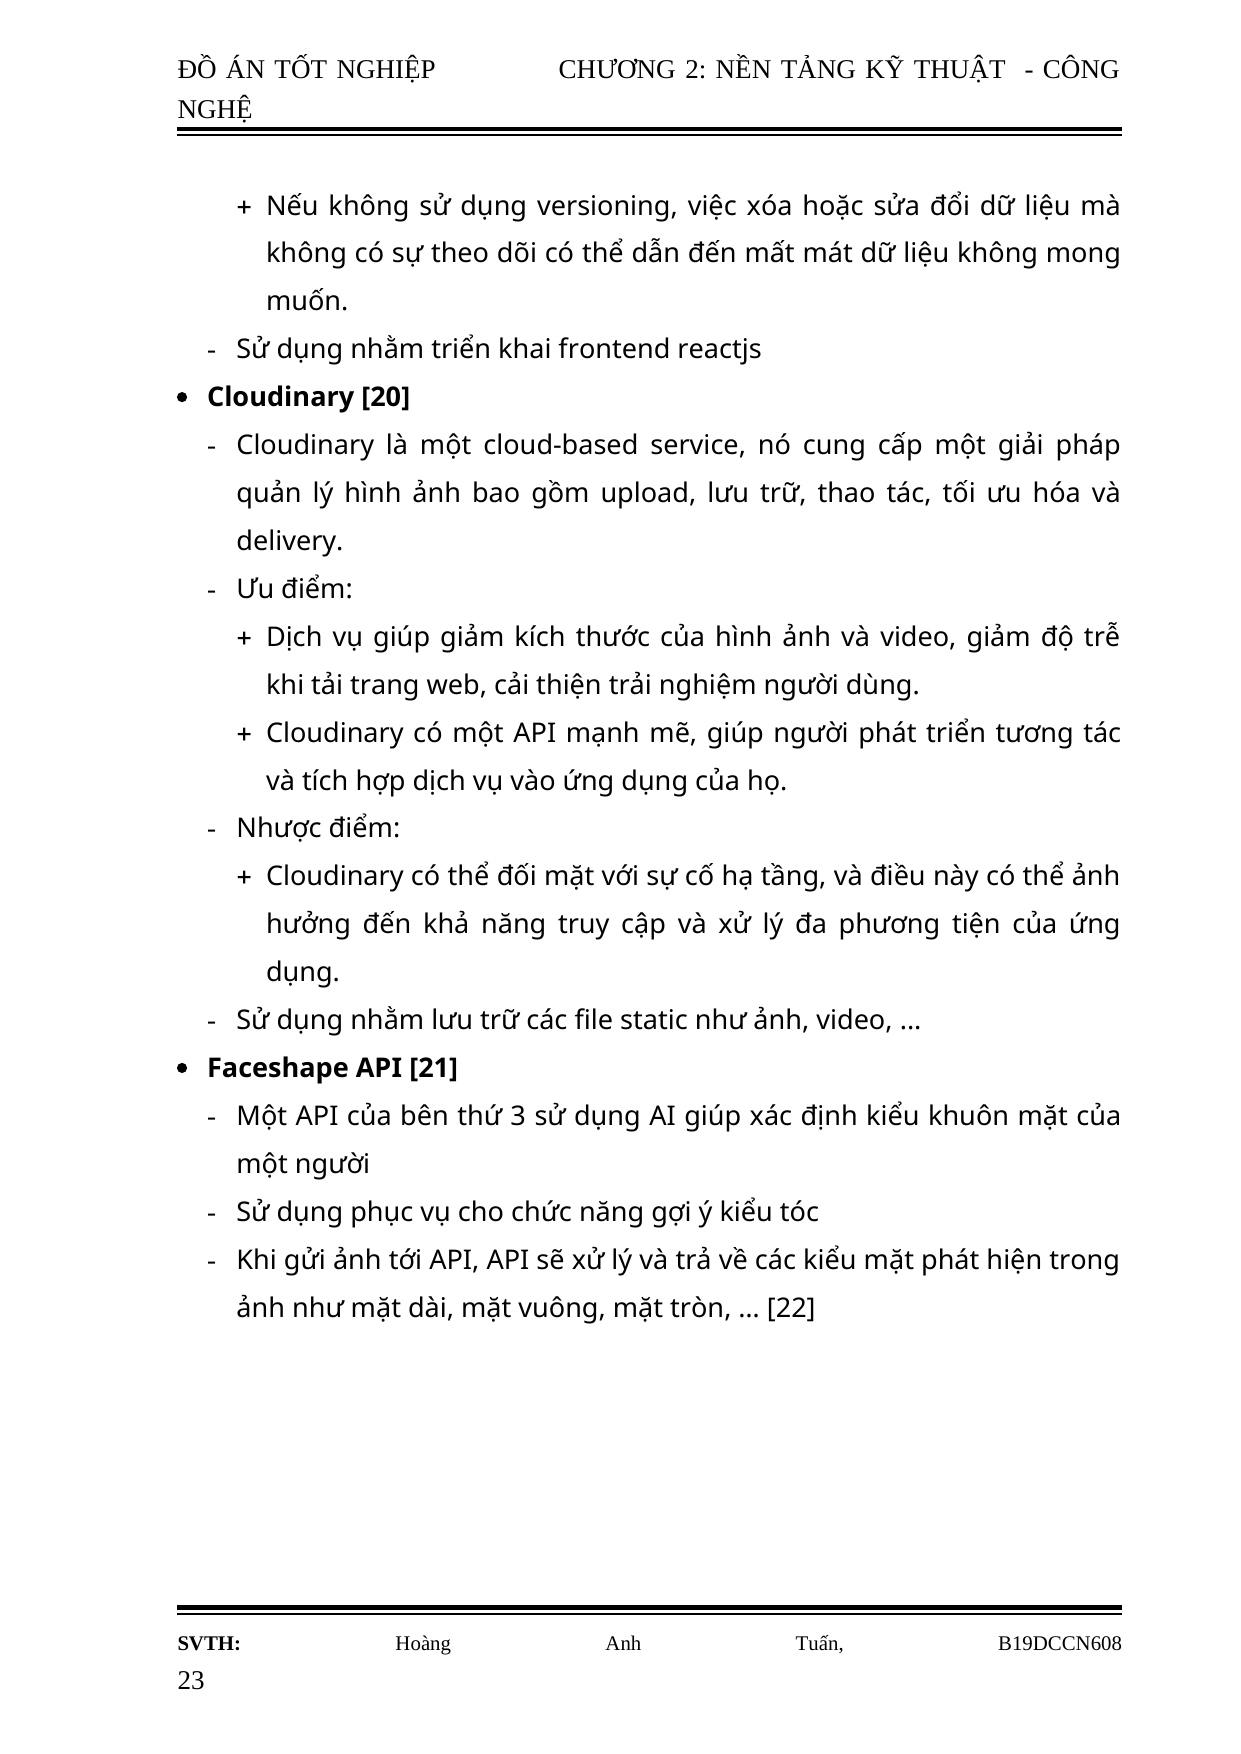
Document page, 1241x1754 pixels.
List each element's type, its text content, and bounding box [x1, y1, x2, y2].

list Nếu không sử dụng versioning, việc xóa hoặc sửa đổi dữ liệu mà không có sự theo dõi có thể dẫn đến mất mát dữ liệu không mong muốn. [236, 186, 1122, 319]
list Sử dụng nhằm triển khai frontend reactjs [207, 330, 1122, 367]
list Faceshape API [21] [177, 1048, 1122, 1085]
list Cloudinary có thể đối mặt với sự cố hạ tầng, và điều này có thể ảnh hưởng đến khả năng truy cập và xử lý đa phương tiện của ứng dụng. [236, 857, 1122, 989]
list Sử dụng phục vụ cho chức năng gợi ý kiểu tóc [207, 1192, 1122, 1229]
list Khi gửi ảnh tới API, API sẽ xử lý và trả về các kiểu mặt phát hiện trong ảnh như mặt dài, mặt vuông, mặt tròn, … [22] [207, 1240, 1122, 1325]
list Cloudinary là một cloud-based service, nó cung cấp một giải pháp quản lý hình ảnh bao gồm upload, lưu trữ, thao tác, tối ưu hóa và delivery. [207, 426, 1122, 558]
list Dịch vụ giúp giảm kích thước của hình ảnh và video, giảm độ trễ khi tải trang web, cải thiện trải nghiệm người dùng. [236, 617, 1122, 702]
list Cloudinary [20] [177, 378, 1122, 414]
list Một API của bên thứ 3 sử dụng AI giúp xác định kiểu khuôn mặt của một người [207, 1096, 1122, 1181]
list Nhược điểm: [207, 809, 1122, 846]
list Sử dụng nhằm lưu trữ các file static như ảnh, video, ... [207, 1001, 1122, 1037]
list Ưu điểm: [207, 569, 1122, 606]
list Cloudinary có một API mạnh mẽ, giúp người phát triển tương tác và tích hợp dịch vụ vào ứng dụng của họ. [236, 713, 1122, 798]
